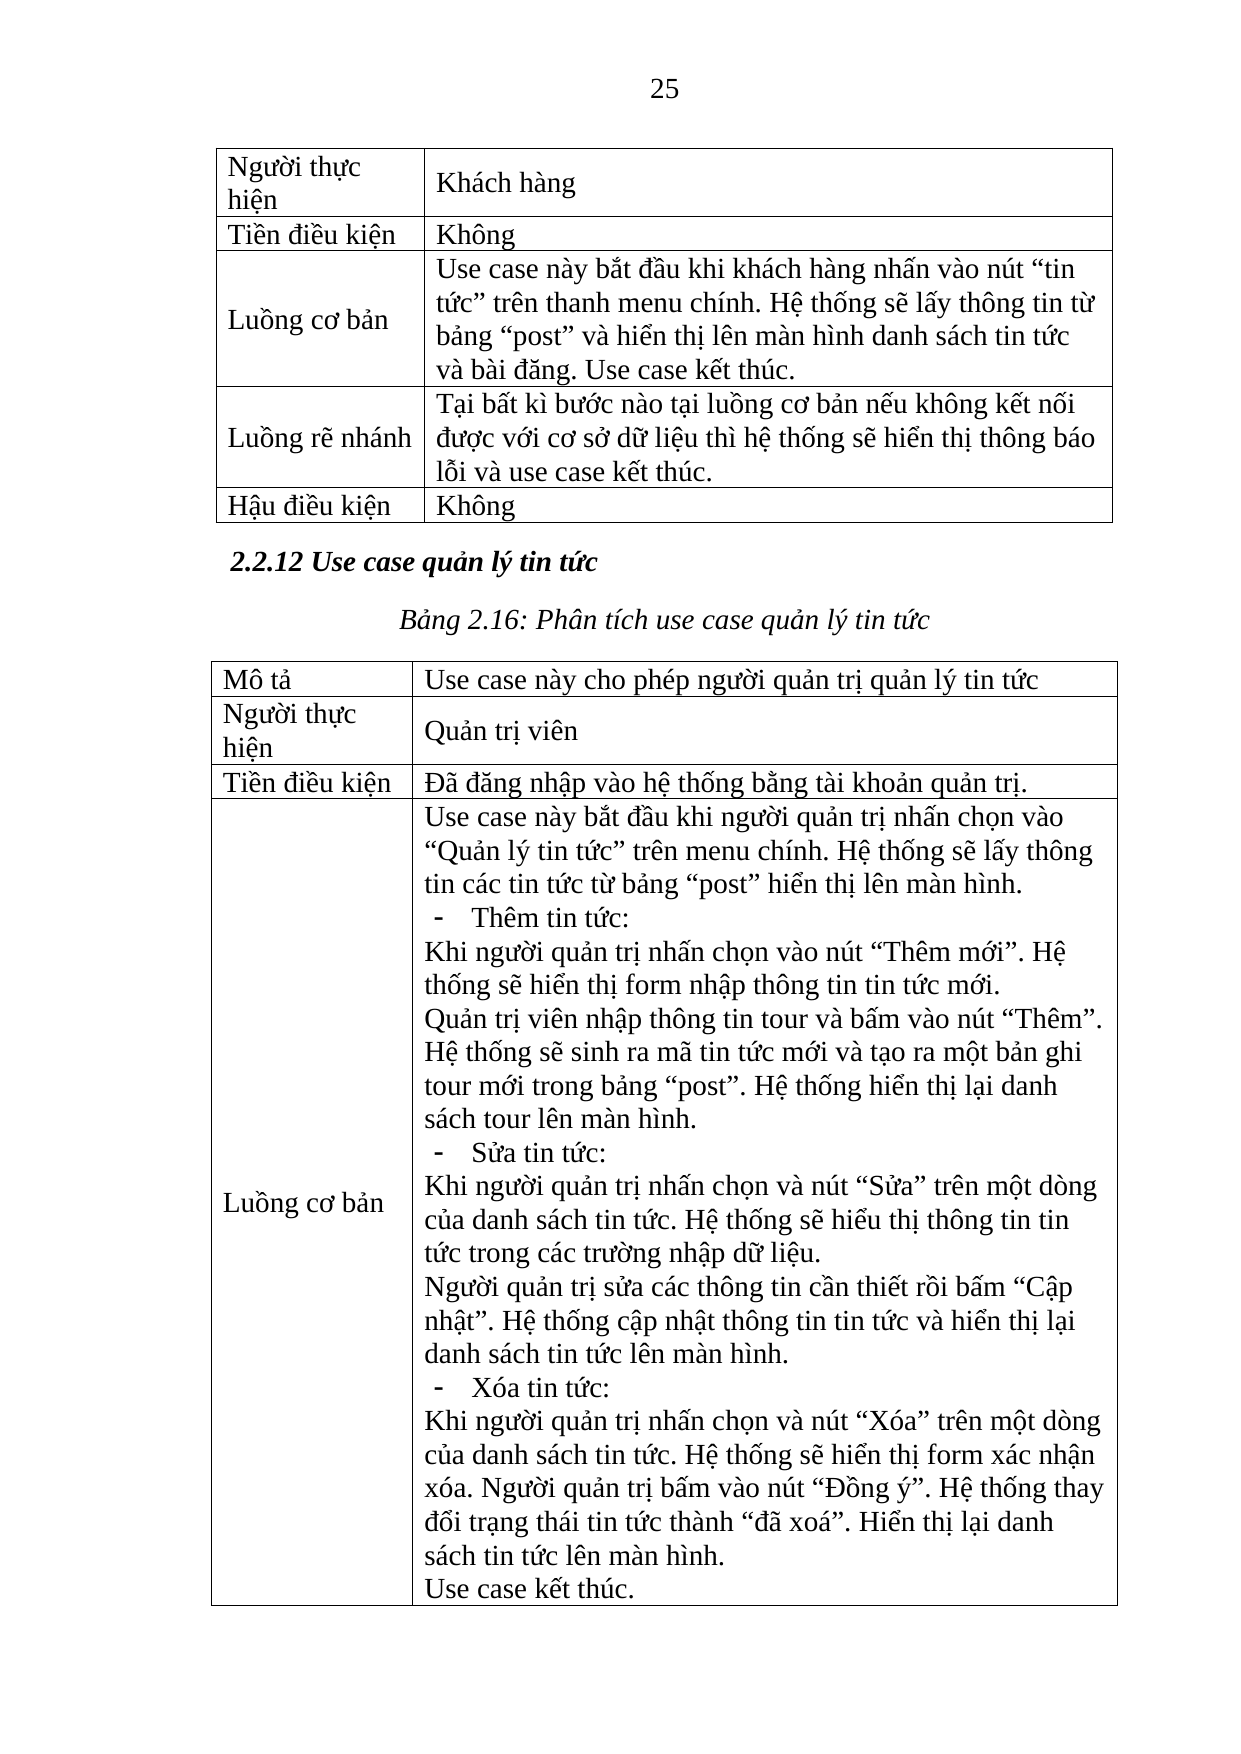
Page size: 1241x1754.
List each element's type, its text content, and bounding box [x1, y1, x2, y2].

table_cell Người thực hiện [212, 697, 412, 764]
table_cell Khách hàng [425, 149, 1112, 216]
table_cell Luồng cơ bản [217, 251, 424, 386]
table_cell Đã đăng nhập vào hệ thống bằng tài khoản quản trị. [413, 765, 1117, 798]
table_cell Use case này bắt đầu khi khách hàng nhấn vào nút “tin tức” trên thanh menu chính. Hệ thống sẽ lấy thông tin từ bảng “post” và hiển thị lên màn hình danh sách tin tức và bài đăng. Use case kết thúc. [425, 251, 1112, 386]
subtitle Use case quản lý tin tức [207, 544, 1122, 577]
table_cell Không [425, 217, 1112, 250]
table_header Use case này cho phép người quản trị quản lý tin tức [413, 662, 1117, 696]
table_cell Luồng rẽ nhánh [217, 387, 424, 487]
table_cell Tại bất kì bước nào tại luồng cơ bản nếu không kết nối được với cơ sở dữ liệu thì hệ thống sẽ hiển thị thông báo lỗi và use case kết thúc. [425, 387, 1112, 487]
table_header Mô tả [212, 662, 412, 696]
table_cell Không [425, 488, 1112, 522]
table_cell Tiền điều kiện [212, 765, 412, 798]
table_cell Quản trị viên [413, 697, 1117, 764]
table_cell Use case này bắt đầu khi người quản trị nhấn chọn vào “Quản lý tin tức” trên menu chính. Hệ thống sẽ lấy thông tin các tin tức từ bảng “post” hiển thị lên màn hình. Thêm tin tức: Khi người quản trị nhấn chọn vào nút “Thêm mới”. Hệ thống sẽ hiển thị form nhập thông tin tin tức mới. Quản trị viên nhập thông tin tour và bấm vào nút “Thêm”. Hệ thống sẽ sinh ra mã tin tức mới và tạo ra một bản ghi tour mới trong bảng “post”. Hệ thống hiển thị lại danh sách tour lên màn hình. Sửa tin tức: Khi người quản trị nhấn chọn và nút “Sửa” trên một dòng của danh sách tin tức. Hệ thống sẽ hiểu thị thông tin tin tức trong các trường nhập dữ liệu. Người quản trị sửa các thông tin cần thiết rồi bấm “Cập nhật”. Hệ thống cập nhật thông tin tin tức và hiển thị lại danh sách tin tức lên màn hình. Xóa tin tức: Khi người quản trị nhấn chọn và nút “Xóa” trên một dòng của danh sách tin tức. Hệ thống sẽ hiển thị form xác nhận xóa. Người quản trị bấm vào nút “Đồng ý”. Hệ thống thay đổi trạng thái tin tức thành “đã xoá”. Hiển thị lại danh sách tin tức lên màn hình. Use case kết thúc. [413, 799, 1117, 1605]
table_cell Tiền điều kiện [217, 217, 424, 250]
table_cell Hậu điều kiện [217, 488, 424, 522]
table_cell Luồng cơ bản [212, 799, 412, 1605]
table_cell Người thực hiện [217, 149, 424, 216]
